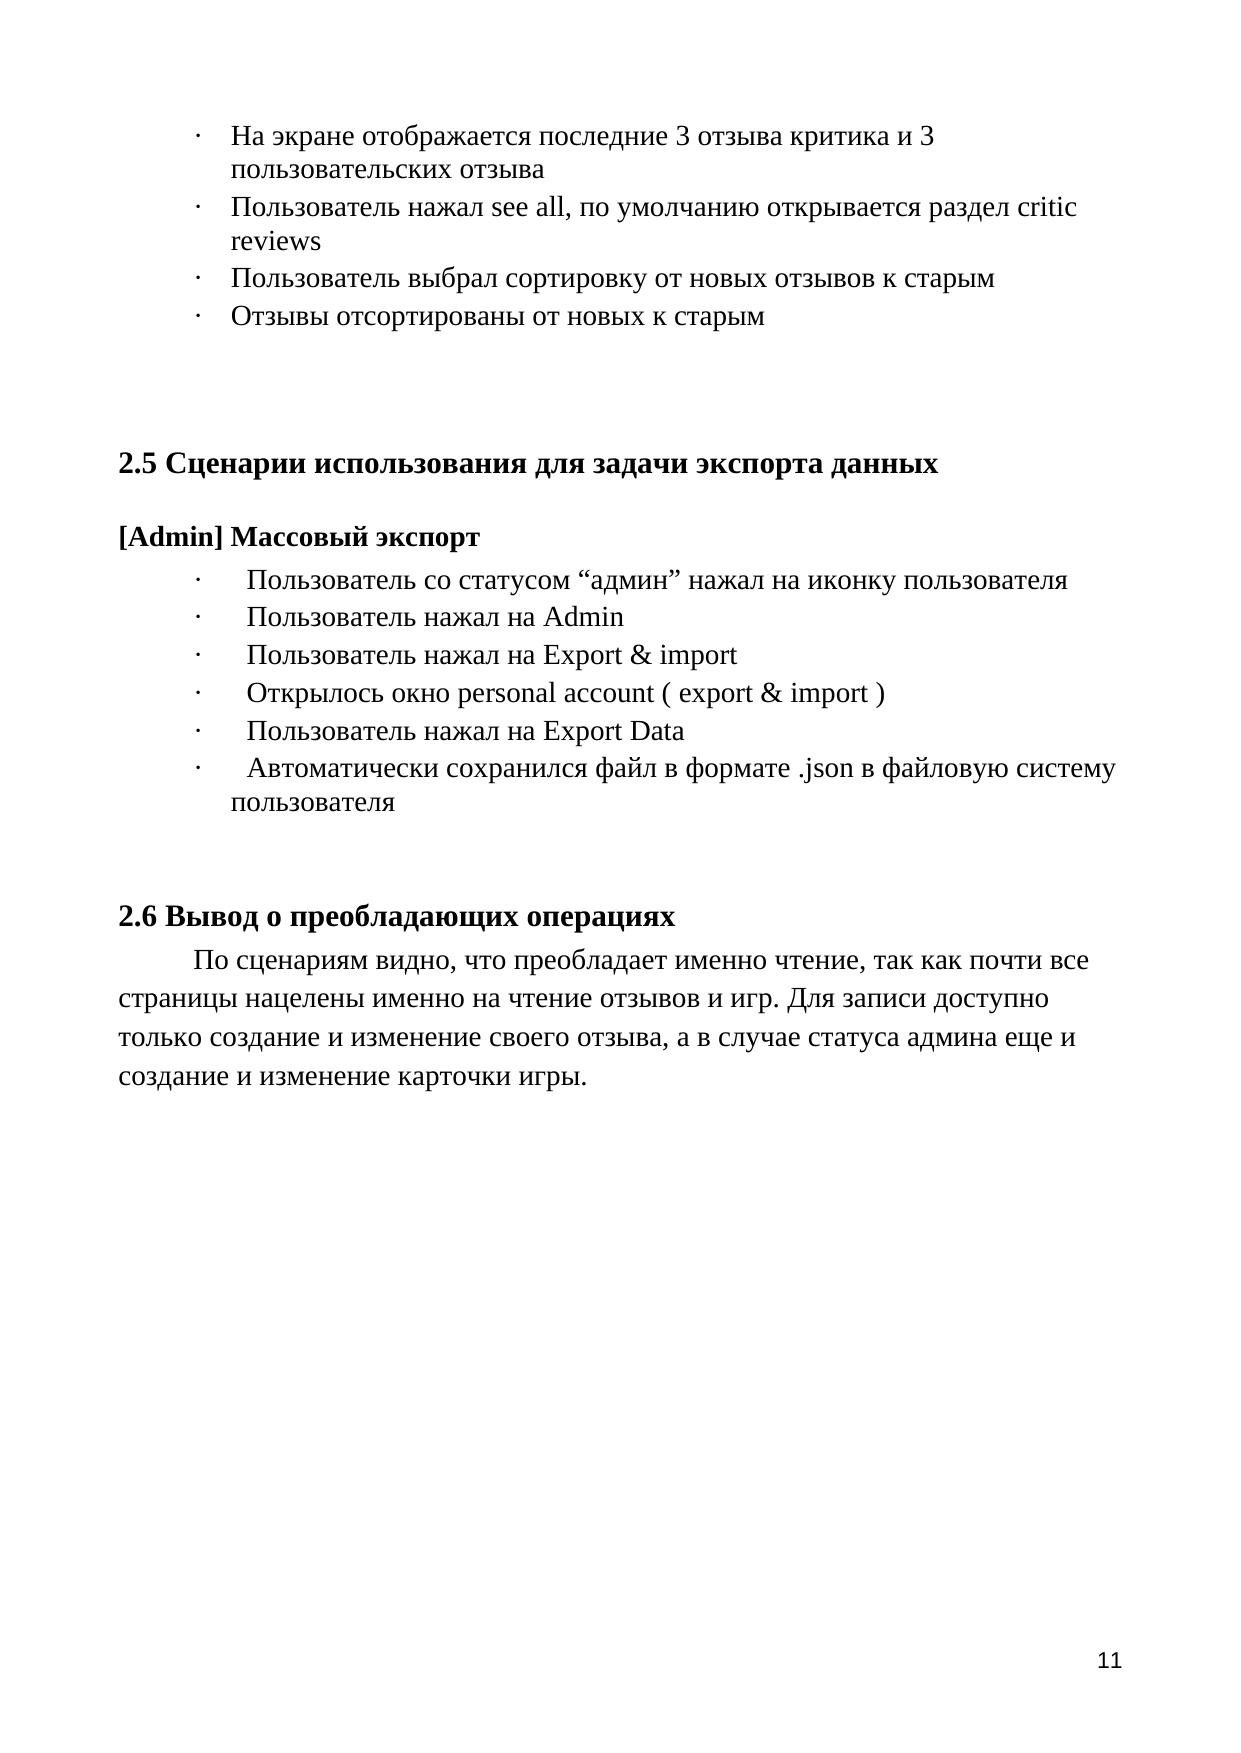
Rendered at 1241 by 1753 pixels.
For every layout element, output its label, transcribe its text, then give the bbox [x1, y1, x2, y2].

text · Пользователь нажал на Export Data [193, 713, 1122, 746]
text · Пользователь со статусом “админ” нажал на иконку пользователя [193, 562, 1122, 595]
text · Пользователь выбрал сортировку от новых отзывов к старым [193, 261, 1122, 294]
text · Отзывы отсортированы от новых к старым [193, 298, 1122, 332]
text · Автоматически сохранился файл в формате .json в файловую систему пользователя [193, 750, 1122, 817]
text По сценариям видно, что преобладает именно чтение, так как почти все страницы нацелены именно на чтение отзывов и игр. Для записи доступно только создание и изменение своего отзыва, а в случае статуса админа еще и создание и изменение карточки игры. [118, 942, 1122, 1091]
subtitle 2.5 Сценарии использования для задачи экспорта данных [118, 445, 1122, 481]
text · Открылось окно personal account ( export & import ) [193, 675, 1122, 708]
text · Пользователь нажал see all, по умолчанию открывается раздел critic reviews [193, 189, 1122, 256]
text [Admin] Массовый экспорт [118, 519, 1122, 553]
text · Пользователь нажал на Admin [193, 599, 1122, 633]
subtitle 2.6 Вывод о преобладающих операциях [118, 898, 1122, 934]
text · На экране отображается последние 3 отзыва критика и 3 пользовательских отзыва [193, 118, 1122, 185]
text · Пользователь нажал на Export & import [193, 637, 1122, 671]
